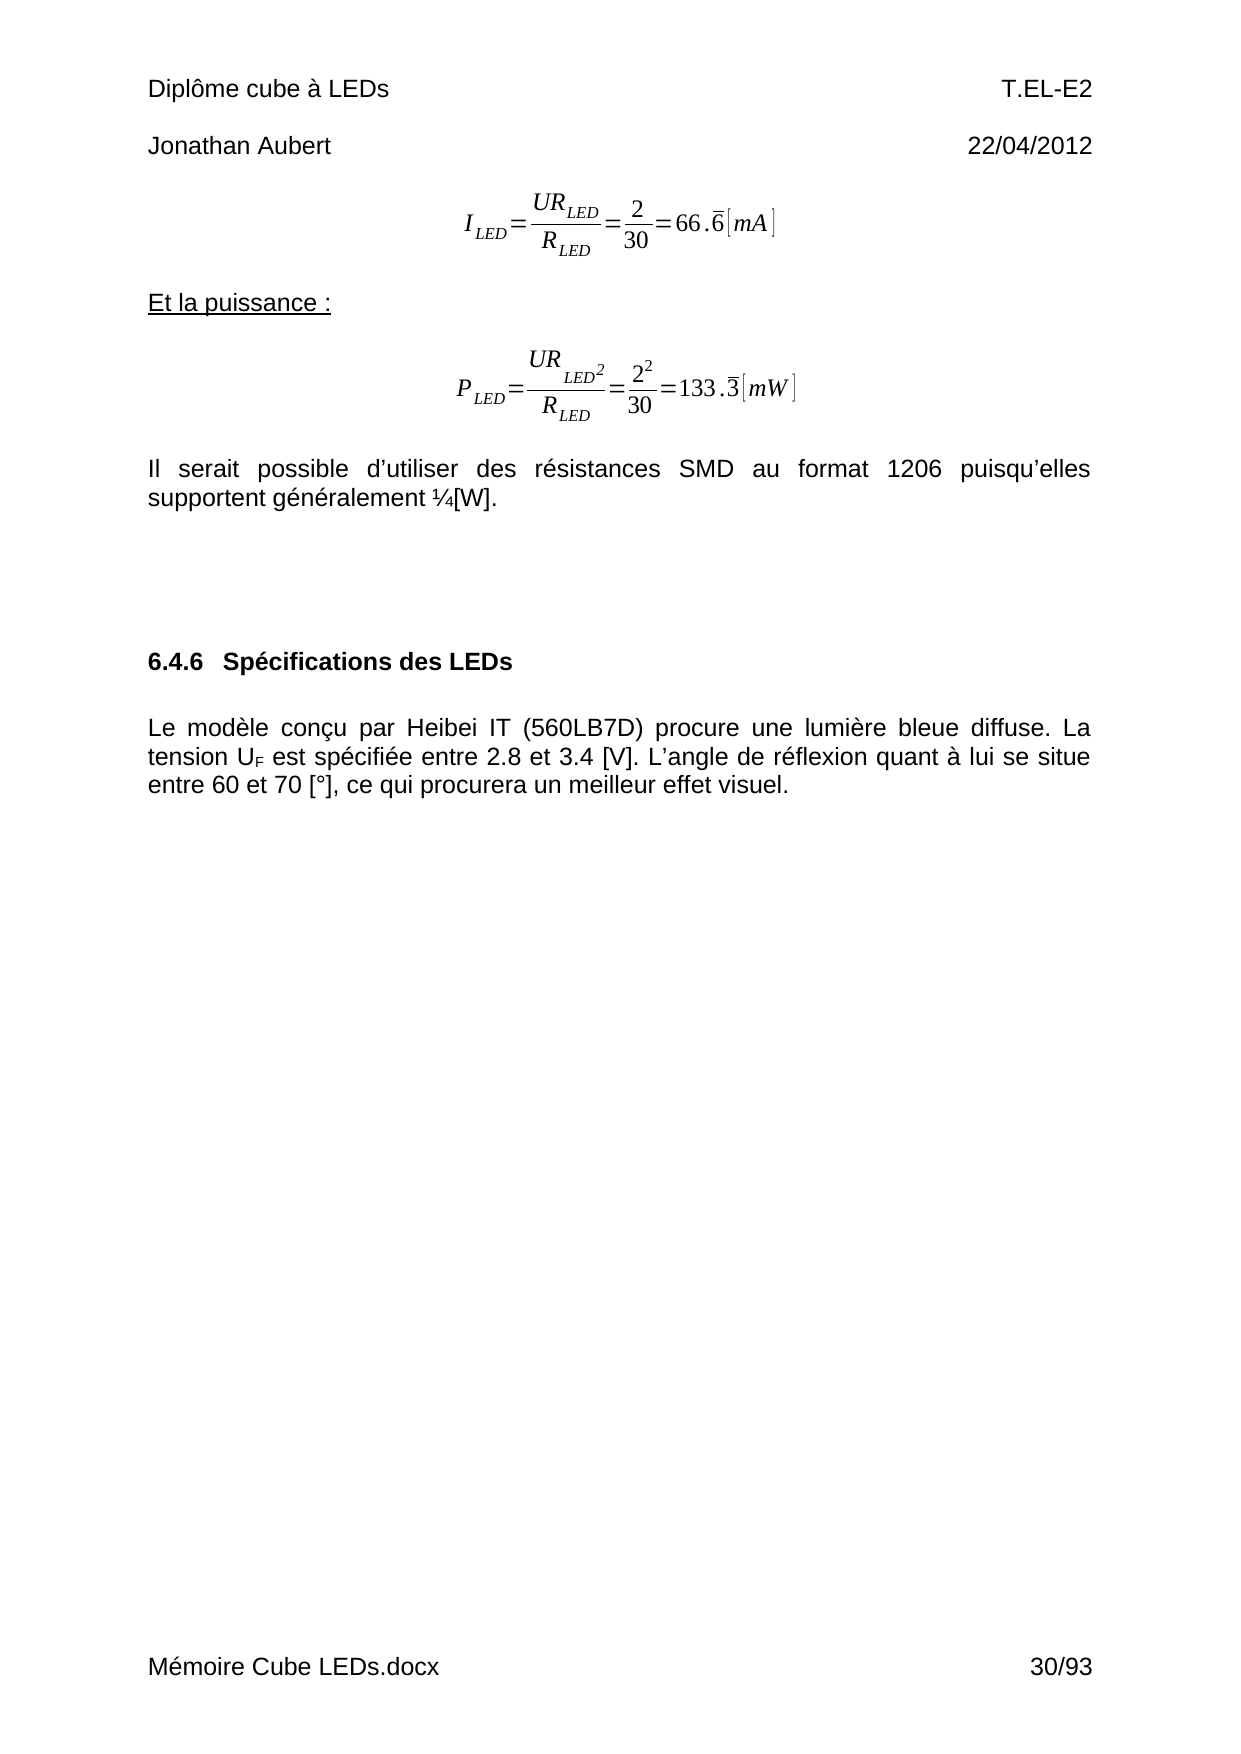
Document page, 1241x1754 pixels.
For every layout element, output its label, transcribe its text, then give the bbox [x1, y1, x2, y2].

text Et la puissance : [148, 288, 1093, 317]
text Il serait possible d’utiliser des résistances SMD au format 1206 puisqu’elles supportent généralement ¼[W]. [148, 454, 1093, 511]
subtitle Spécifications des LEDs [148, 647, 1093, 676]
text Le modèle conçu par Heibei IT (560LB7D) procure une lumière bleue diffuse. La tension UF est spécifiée entre 2.8 et 3.4 [V]. L’angle de réflexion quant à lui se situe entre 60 et 70 [°], ce qui procurera un meilleur effet visuel. [148, 713, 1093, 799]
